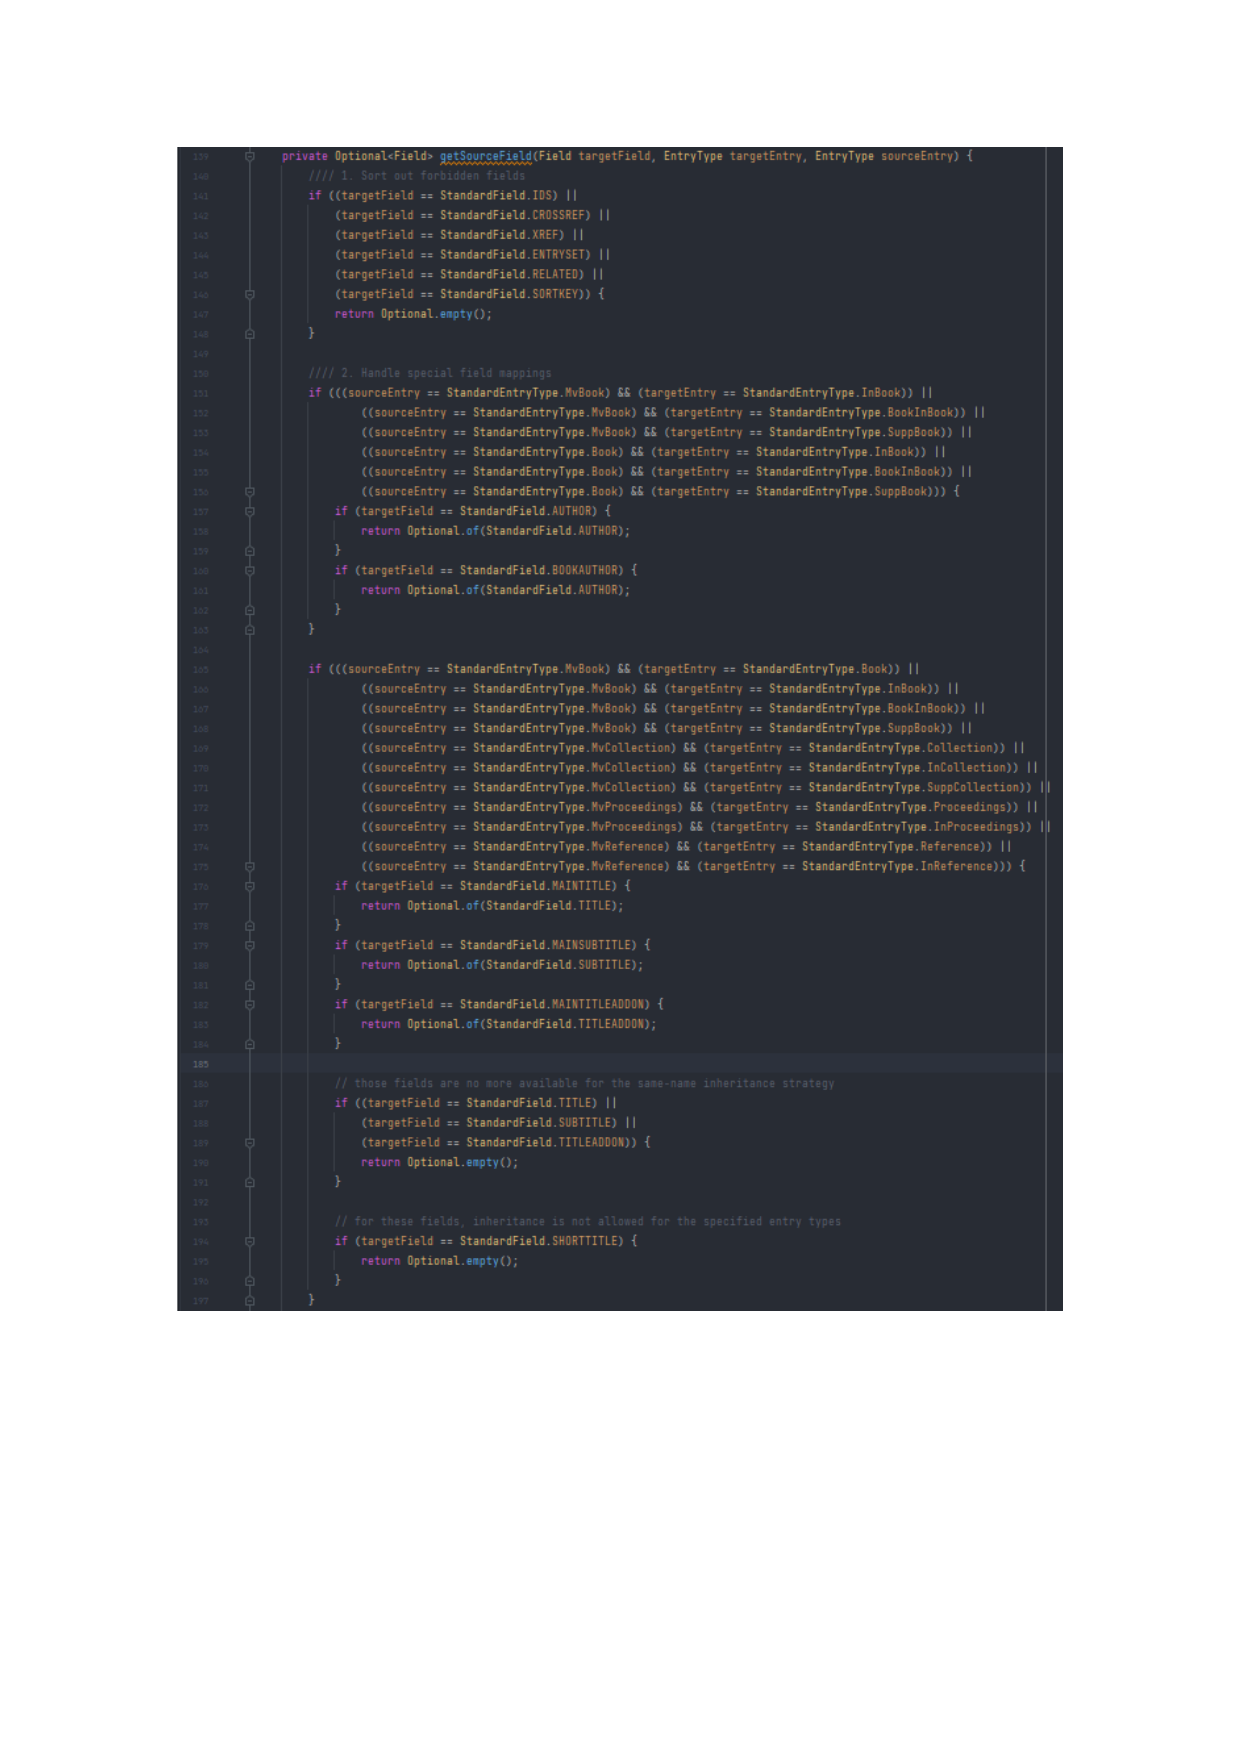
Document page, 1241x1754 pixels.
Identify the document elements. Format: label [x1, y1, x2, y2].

picture [177, 147, 1063, 1311]
